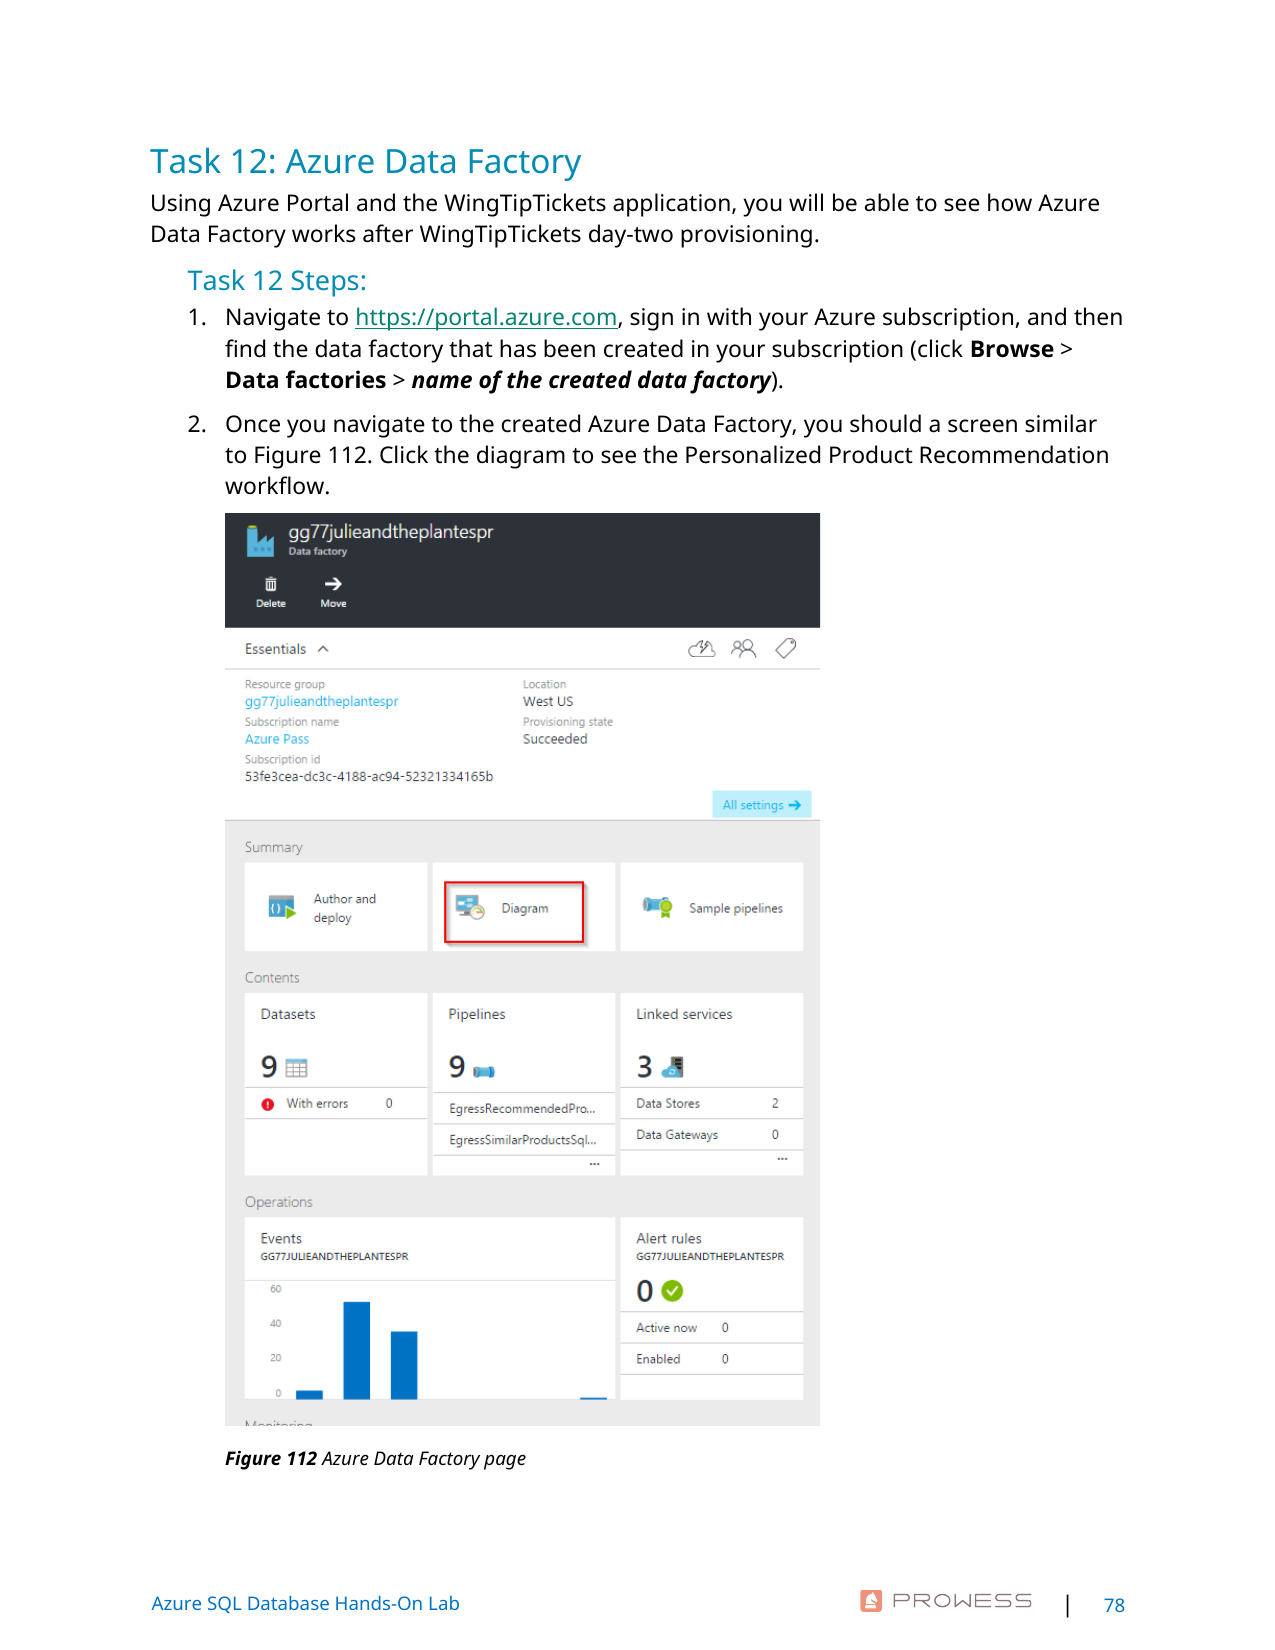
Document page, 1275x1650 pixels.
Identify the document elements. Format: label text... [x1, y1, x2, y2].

text Once you navigate to the created Azure Data Factory, you should a screen similar to Figure 112. Click the diagram to see the Personalized Product Recommendation workflow. [187, 407, 1125, 501]
list Navigate to https://portal.azure.com, sign in with your Azure subscription, and then find the data factory that has been created in your subscription (click Browse > Data factories > name of the created data factory). [187, 301, 1125, 395]
list Using Azure Portal and the WingTipTickets application, you will be able to see how Azure Data Factory works after WingTipTickets day-two provisioning. [150, 186, 1125, 249]
subtitle Task 12 Steps: [187, 261, 1125, 298]
text Figure 112 Azure Data Factory page [225, 1445, 1125, 1470]
picture [225, 513, 821, 1426]
subtitle Task 12: Azure Data Factory [150, 137, 1125, 183]
picture [860, 1590, 1032, 1612]
